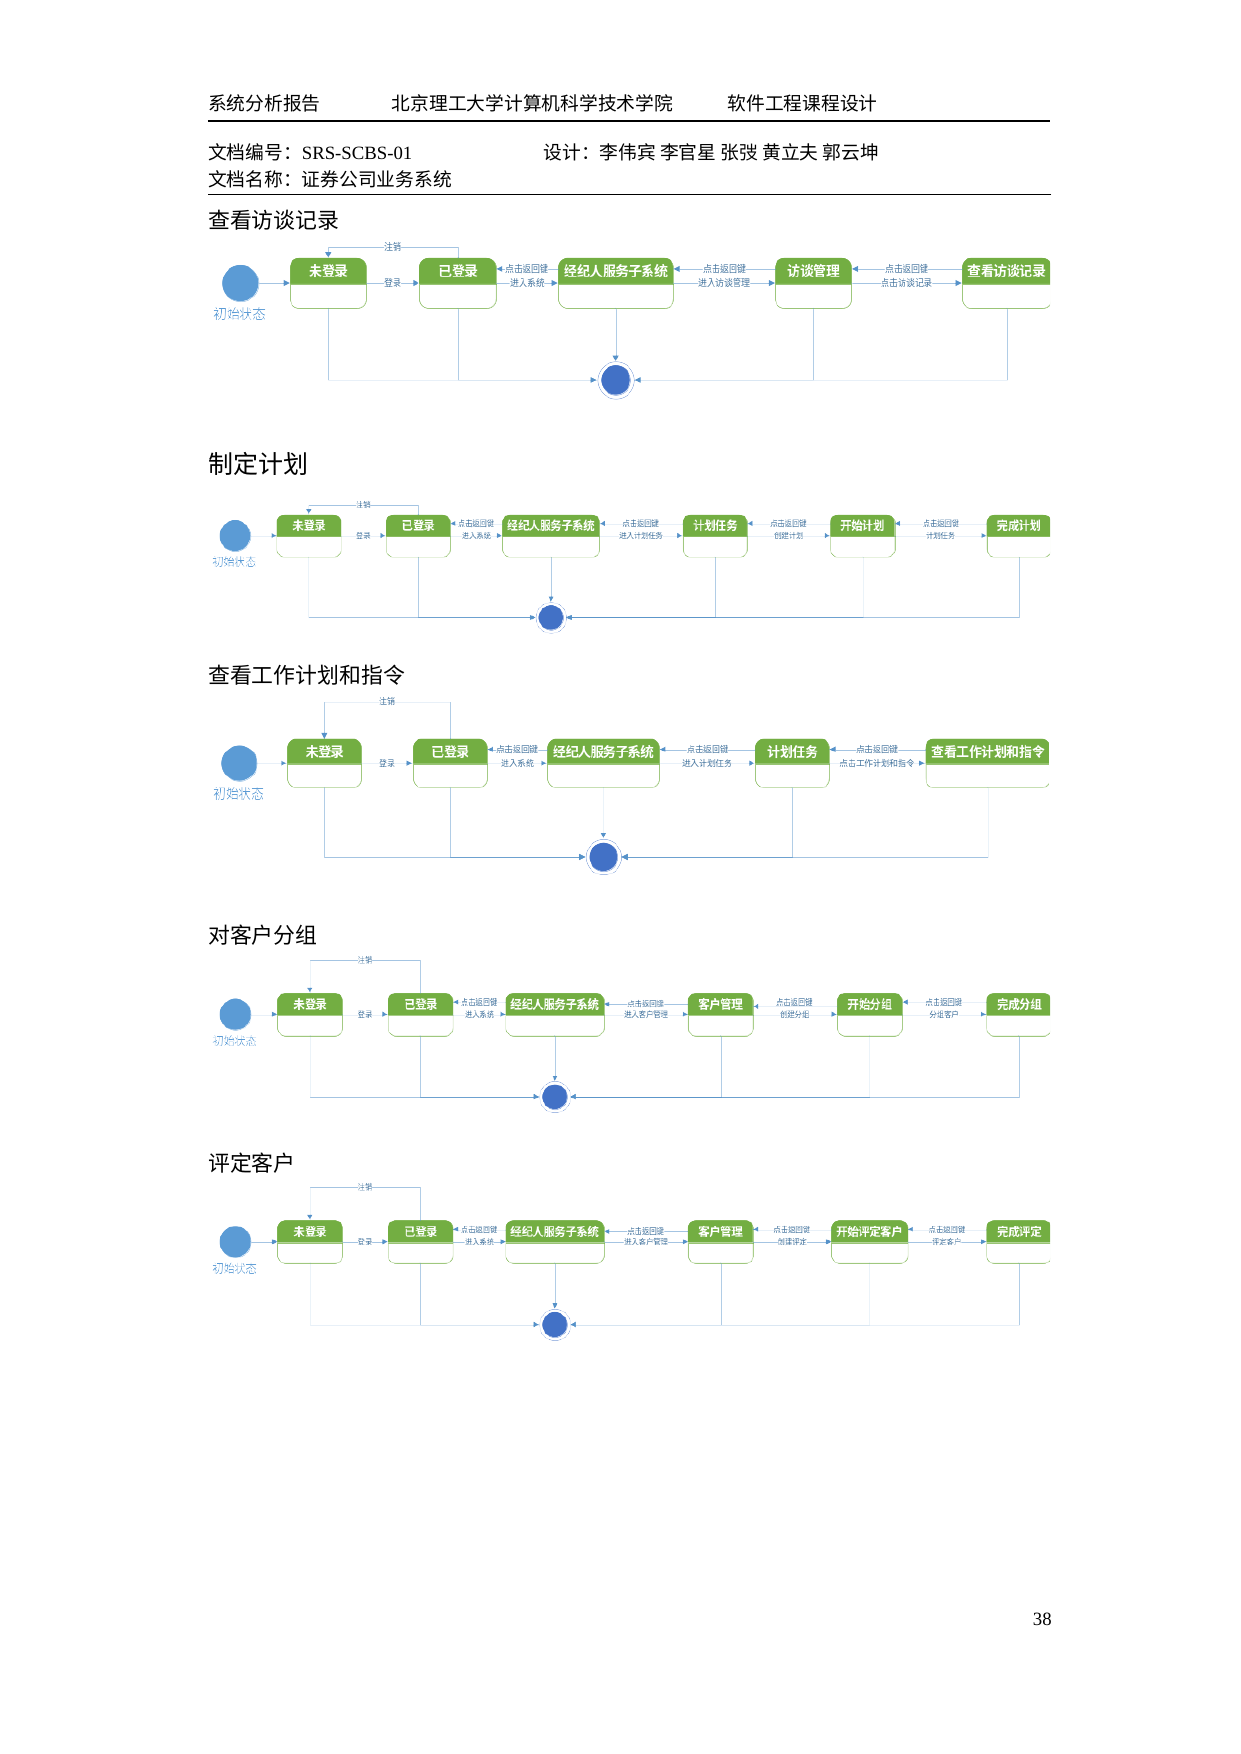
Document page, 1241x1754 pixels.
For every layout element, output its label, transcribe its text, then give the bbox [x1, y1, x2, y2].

text 对客户分组 [208, 918, 1051, 950]
text 查看访谈记录 [208, 203, 1051, 235]
text 查看工作计划和指令 [208, 658, 1051, 690]
list 制定计划 [208, 430, 1051, 495]
text 评定客户 [208, 1145, 1051, 1178]
